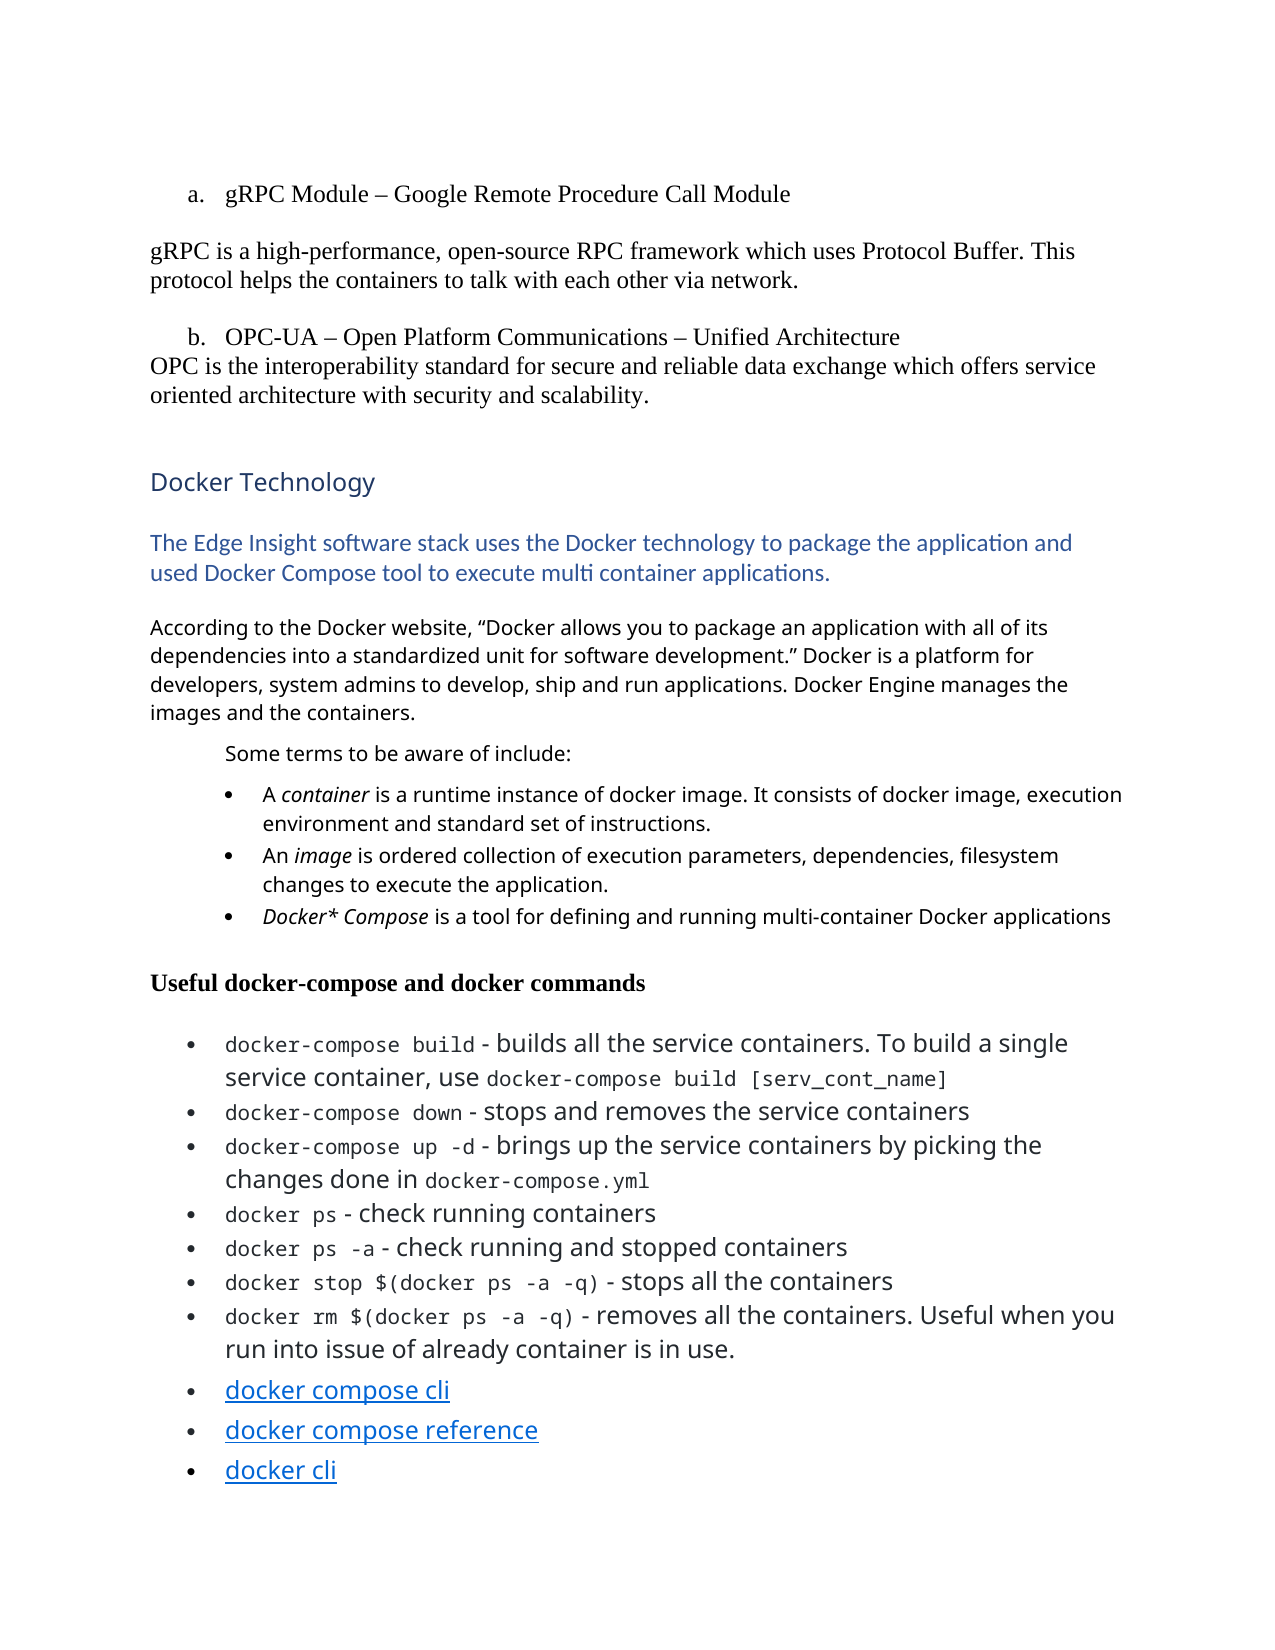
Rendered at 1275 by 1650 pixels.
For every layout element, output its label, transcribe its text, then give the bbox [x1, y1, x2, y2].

text According to the Docker website, “Docker allows you to package an application with all of its dependencies into a standardized unit for software development.” Docker is a platform for developers, system admins to develop, ship and run applications. Docker Engine manages the images and the containers. [150, 613, 1125, 727]
list OPC-UA – Open Platform Communications – Unified Architecture [187, 322, 1125, 351]
text An image is ordered collection of execution parameters, dependencies, filesystem changes to execute the application. [225, 841, 1125, 898]
list docker compose cli [187, 1372, 1125, 1406]
list docker-compose down - stops and removes the service containers [187, 1094, 1125, 1128]
list gRPC Module – Google Remote Procedure Call Module [187, 179, 1125, 207]
text OPC is the interoperability standard for secure and reliable data exchange which offers service oriented architecture with security and scalability. [150, 351, 1125, 409]
list docker compose reference [187, 1413, 1125, 1447]
list docker-compose build - builds all the service containers. To build a single service container, use docker-compose build [serv_cont_name] [187, 1026, 1125, 1094]
list docker rm $(docker ps -a -q) - removes all the containers. Useful when you run into issue of already container is in use. [187, 1298, 1125, 1366]
list docker stop $(docker ps -a -q) - stops all the containers [187, 1264, 1125, 1298]
subtitle Docker Technology [150, 464, 1125, 498]
text Docker* Compose is a tool for defining and running multi-container Docker applications [225, 902, 1125, 931]
list docker cli [187, 1453, 1125, 1487]
list docker ps - check running containers [187, 1196, 1125, 1230]
text Some terms to be aware of include: [225, 739, 1125, 768]
text The Edge Insight software stack uses the Docker technology to package the application and used Docker Compose tool to execute multi container applications. [150, 527, 1125, 588]
text gRPC is a high-performance, open-source RPC framework which uses Protocol Buffer. This protocol helps the containers to talk with each other via network. [150, 236, 1125, 294]
list docker ps -a - check running and stopped containers [187, 1230, 1125, 1264]
text Useful docker-compose and docker commands [150, 968, 1125, 996]
text A container is a runtime instance of docker image. It consists of docker image, execution environment and standard set of instructions. [225, 780, 1125, 837]
list docker-compose up -d - brings up the service containers by picking the changes done in docker-compose.yml [187, 1128, 1125, 1196]
